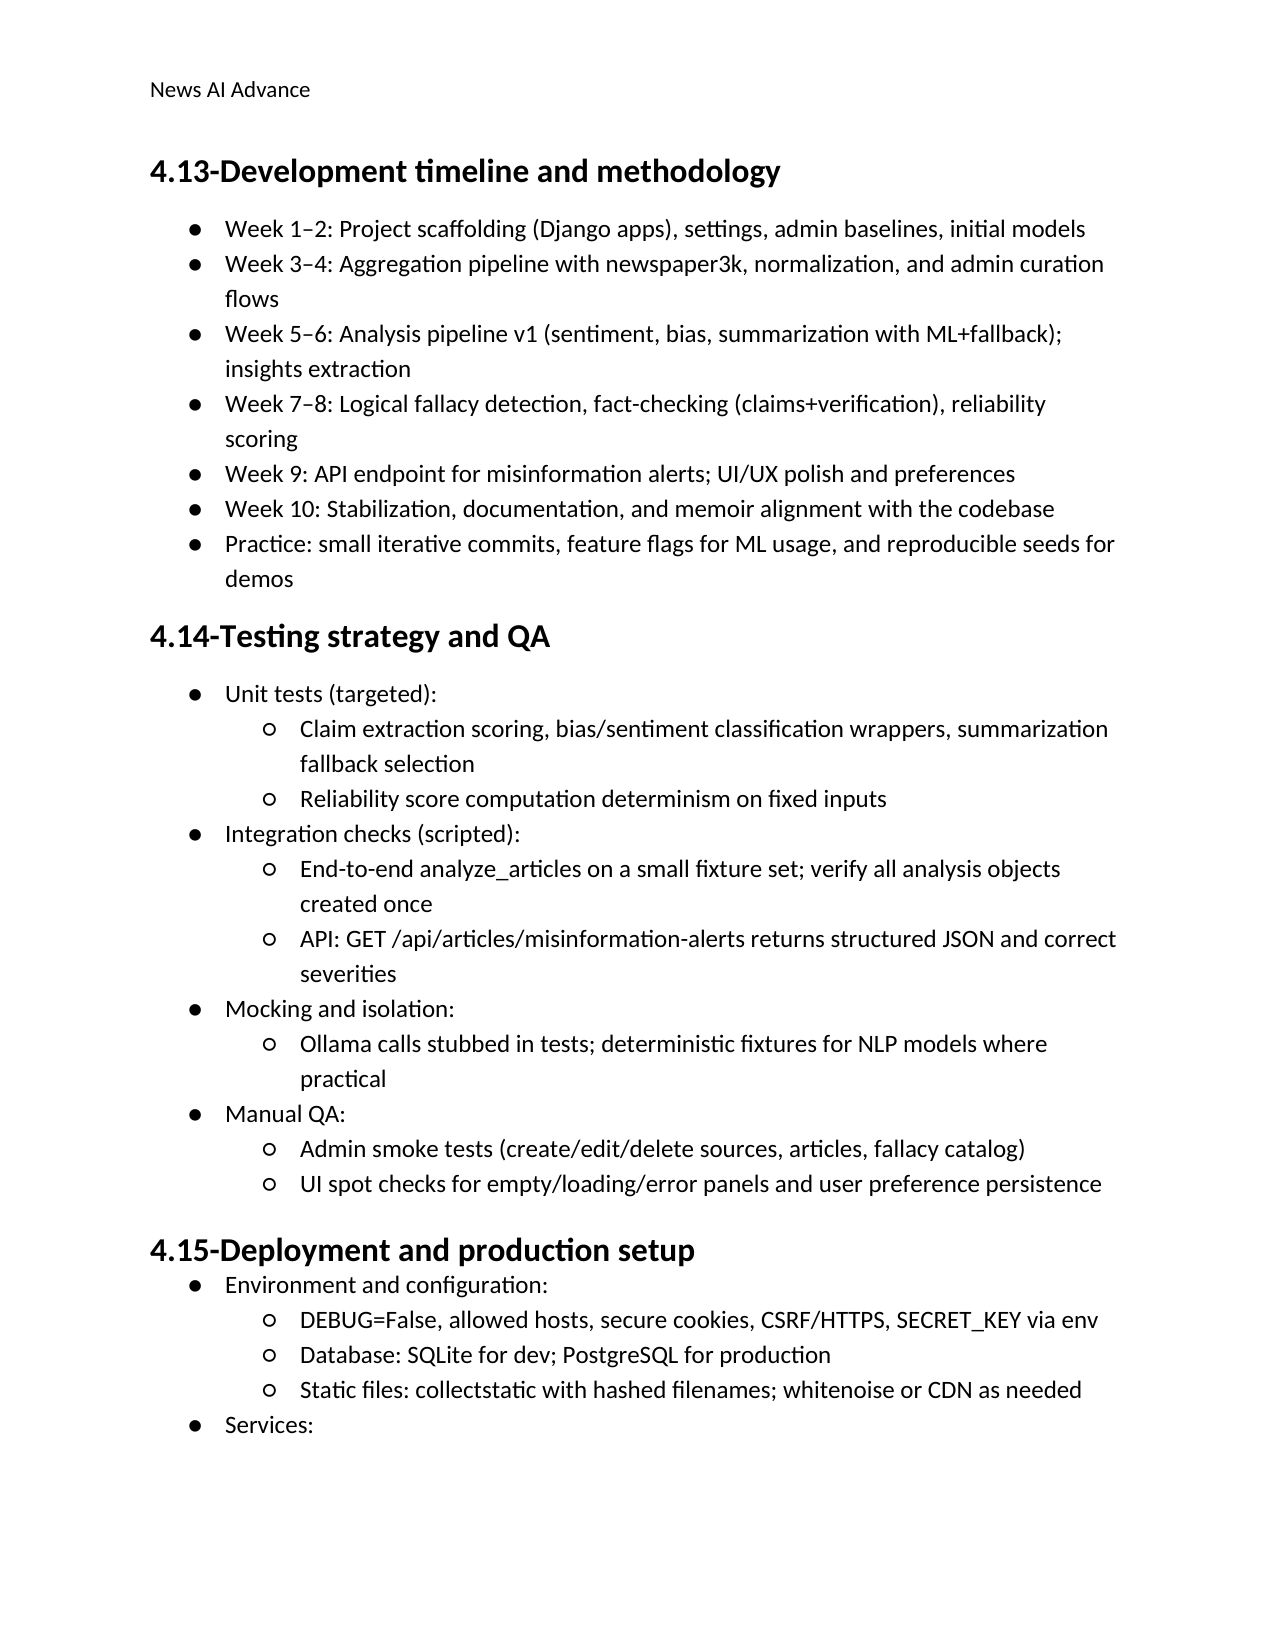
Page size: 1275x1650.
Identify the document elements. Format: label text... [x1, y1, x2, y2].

subtitle 4.13-Development timeline and methodology [150, 150, 1125, 191]
list UI spot checks for empty/loading/error panels and user preference persistence [262, 1168, 1125, 1199]
list Week 5–6: Analysis pipeline v1 (sentiment, bias, summarization with ML+fallback); insights extraction [187, 318, 1125, 384]
list Ollama calls stubbed in tests; deterministic fixtures for NLP models where practical [262, 1028, 1125, 1094]
list Static files: collectstatic with hashed filenames; whitenoise or CDN as needed [262, 1374, 1125, 1405]
list Week 3–4: Aggregation pipeline with newspaper3k, normalization, and admin curation flows [187, 248, 1125, 314]
list Admin smoke tests (create/edit/delete sources, articles, fallacy catalog) [262, 1133, 1125, 1164]
list Database: SQLite for dev; PostgreSQL for production [262, 1339, 1125, 1370]
list Week 10: Stabilization, documentation, and memoir alignment with the codebase [187, 493, 1125, 524]
list Week 7–8: Logical fallacy detection, fact-checking (claims+verification), reliability scoring [187, 388, 1125, 454]
list Mocking and isolation: [187, 993, 1125, 1024]
list Manual QA: [187, 1098, 1125, 1129]
list Environment and configuration: [187, 1269, 1125, 1300]
list Integration checks (scripted): [187, 818, 1125, 849]
list Practice: small iterative commits, feature flags for ML usage, and reproducible seeds for demos [187, 528, 1125, 594]
list Reliability score computation determinism on fixed inputs [262, 783, 1125, 814]
list API: GET /api/articles/misinformation-alerts returns structured JSON and correct severities [262, 923, 1125, 989]
list End-to-end analyze_articles on a small fixture set; verify all analysis objects created once [262, 853, 1125, 919]
list DEBUG=False, allowed hosts, secure cookies, CSRF/HTTPS, SECRET_KEY via env [262, 1304, 1125, 1335]
list Services: [187, 1409, 1125, 1440]
list Week 1–2: Project scaffolding (Django apps), settings, admin baselines, initial models [187, 213, 1125, 244]
list Week 9: API endpoint for misinformation alerts; UI/UX polish and preferences [187, 458, 1125, 489]
list Unit tests (targeted): [187, 678, 1125, 709]
subtitle 4.15-Deployment and production setup [150, 1228, 1125, 1269]
subtitle 4.14-Testing strategy and QA [150, 615, 1125, 656]
list Claim extraction scoring, bias/sentiment classification wrappers, summarization fallback selection [262, 713, 1125, 779]
